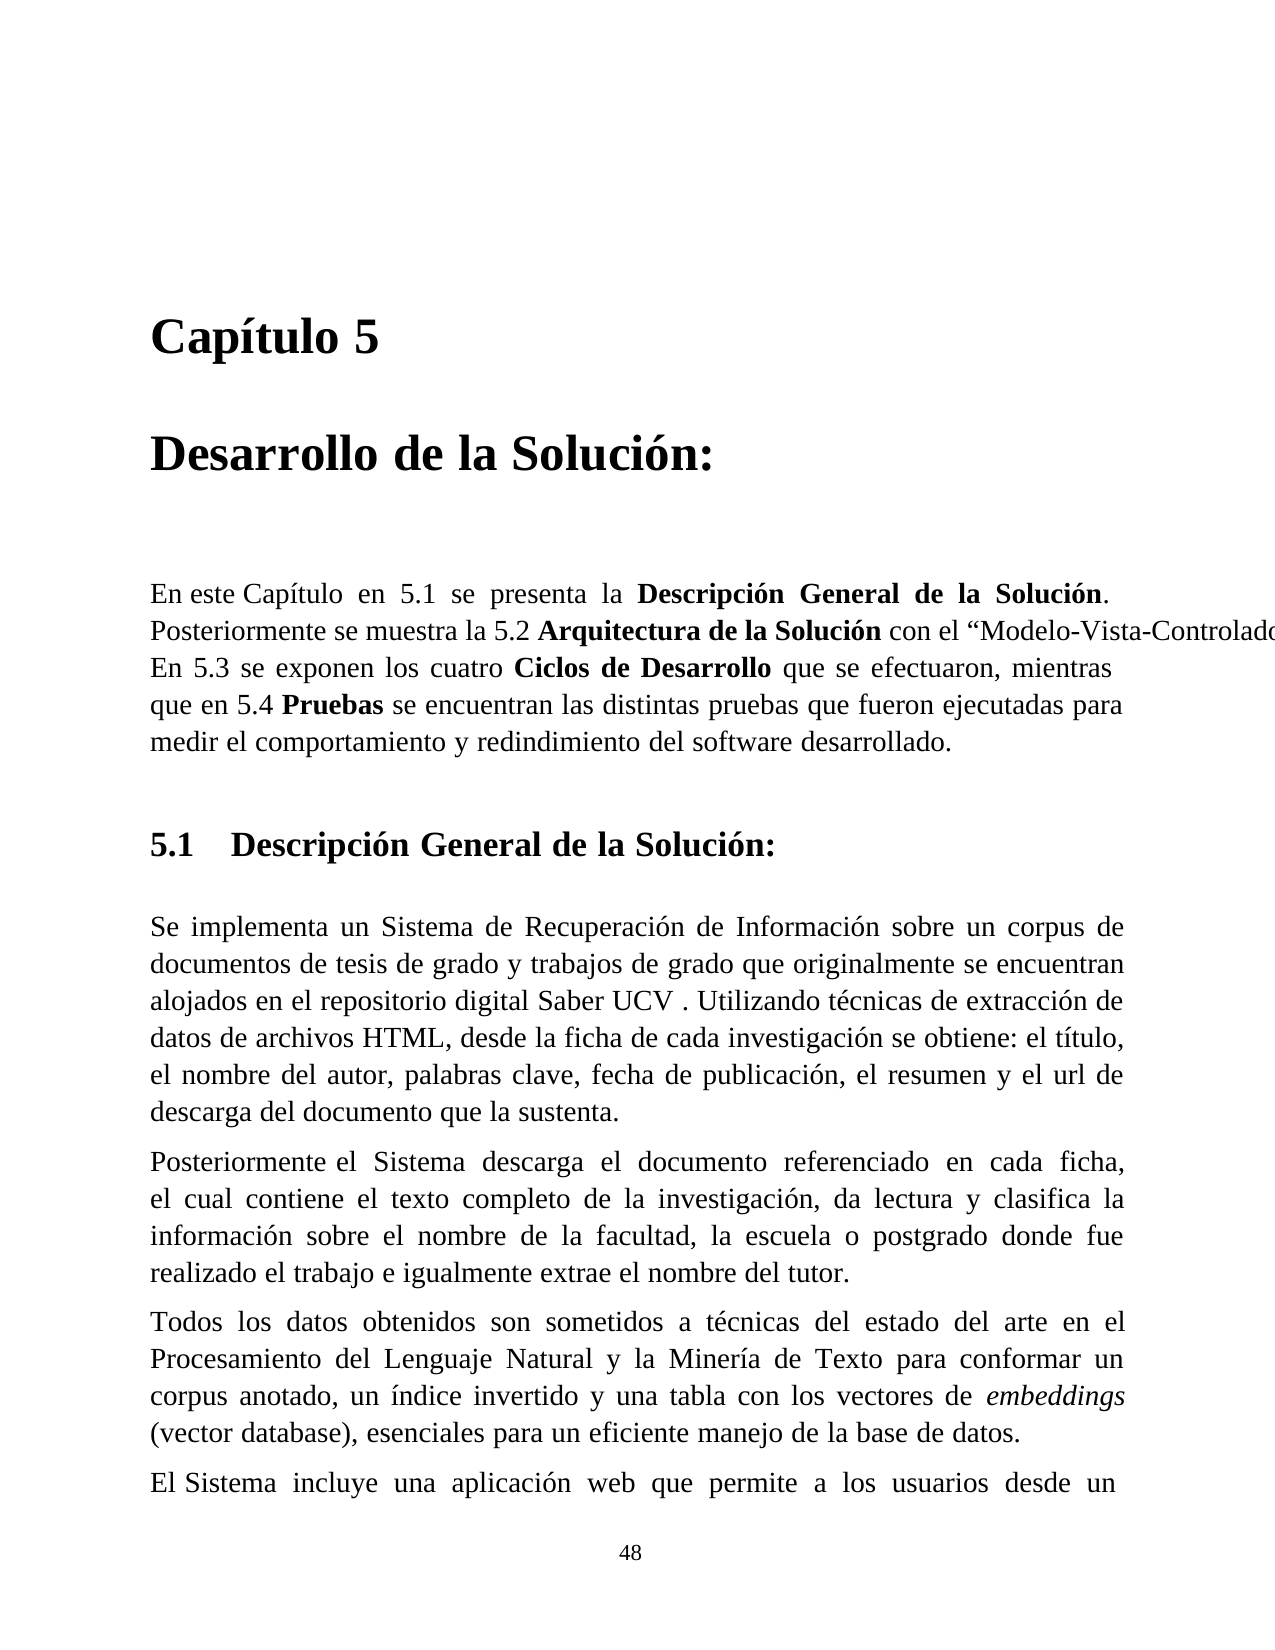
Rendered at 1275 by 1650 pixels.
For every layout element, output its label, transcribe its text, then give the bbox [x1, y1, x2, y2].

text que en 5.4 Pruebas se encuentran las distintas pruebas que fueron ejecutadas para medir el comportamiento y redindimiento del software desarrollado. [150, 687, 1153, 758]
text Se implementa un Sistema de Recuperación de Información sobre un corpus de documentos de tesis de grado y trabajos de grado que originalmente se encuentran alojados en el repositorio digital Saber UCV . Utilizando técnicas de extracción de datos de archivos HTML, desde la ficha de cada investigación se obtiene: el título, el nombre del autor, palabras clave, fecha de publicación, el resumen y el url de descarga del documento que la sustenta. [150, 909, 1125, 1127]
text Capítulo 5 [150, 306, 1275, 365]
text En este Capítulo en 5.1 se presenta la Descripción General de la Solución. Posteriormente se muestra la 5.2 Arquitectura de la Solución con el “Modelo-Vista-Controlado En 5.3 se exponen los cuatro Ciclos de Desarrollo que se efectuaron, mientras [150, 576, 1275, 683]
text Posteriormente el Sistema descarga el documento referenciado en cada ficha, el cual contiene el texto completo de la investigación, da lectura y clasifica la información sobre el nombre de la facultad, la escuela o postgrado donde fue realizado el trabajo e igualmente extrae el nombre del tutor. [150, 1144, 1126, 1288]
text Desarrollo de la Solución: [150, 422, 1275, 481]
text El Sistema incluye una aplicación web que permite a los usuarios desde un [150, 1465, 1275, 1498]
list Descripción General de la Solución: [150, 823, 1275, 864]
text Todos los datos obtenidos son sometidos a técnicas del estado del arte en el Procesamiento del Lenguaje Natural y la Minería de Texto para conformar un corpus anotado, un índice invertido y una tabla con los vectores de embeddings (vector database), esenciales para un eficiente manejo de la base de datos. [150, 1304, 1125, 1449]
